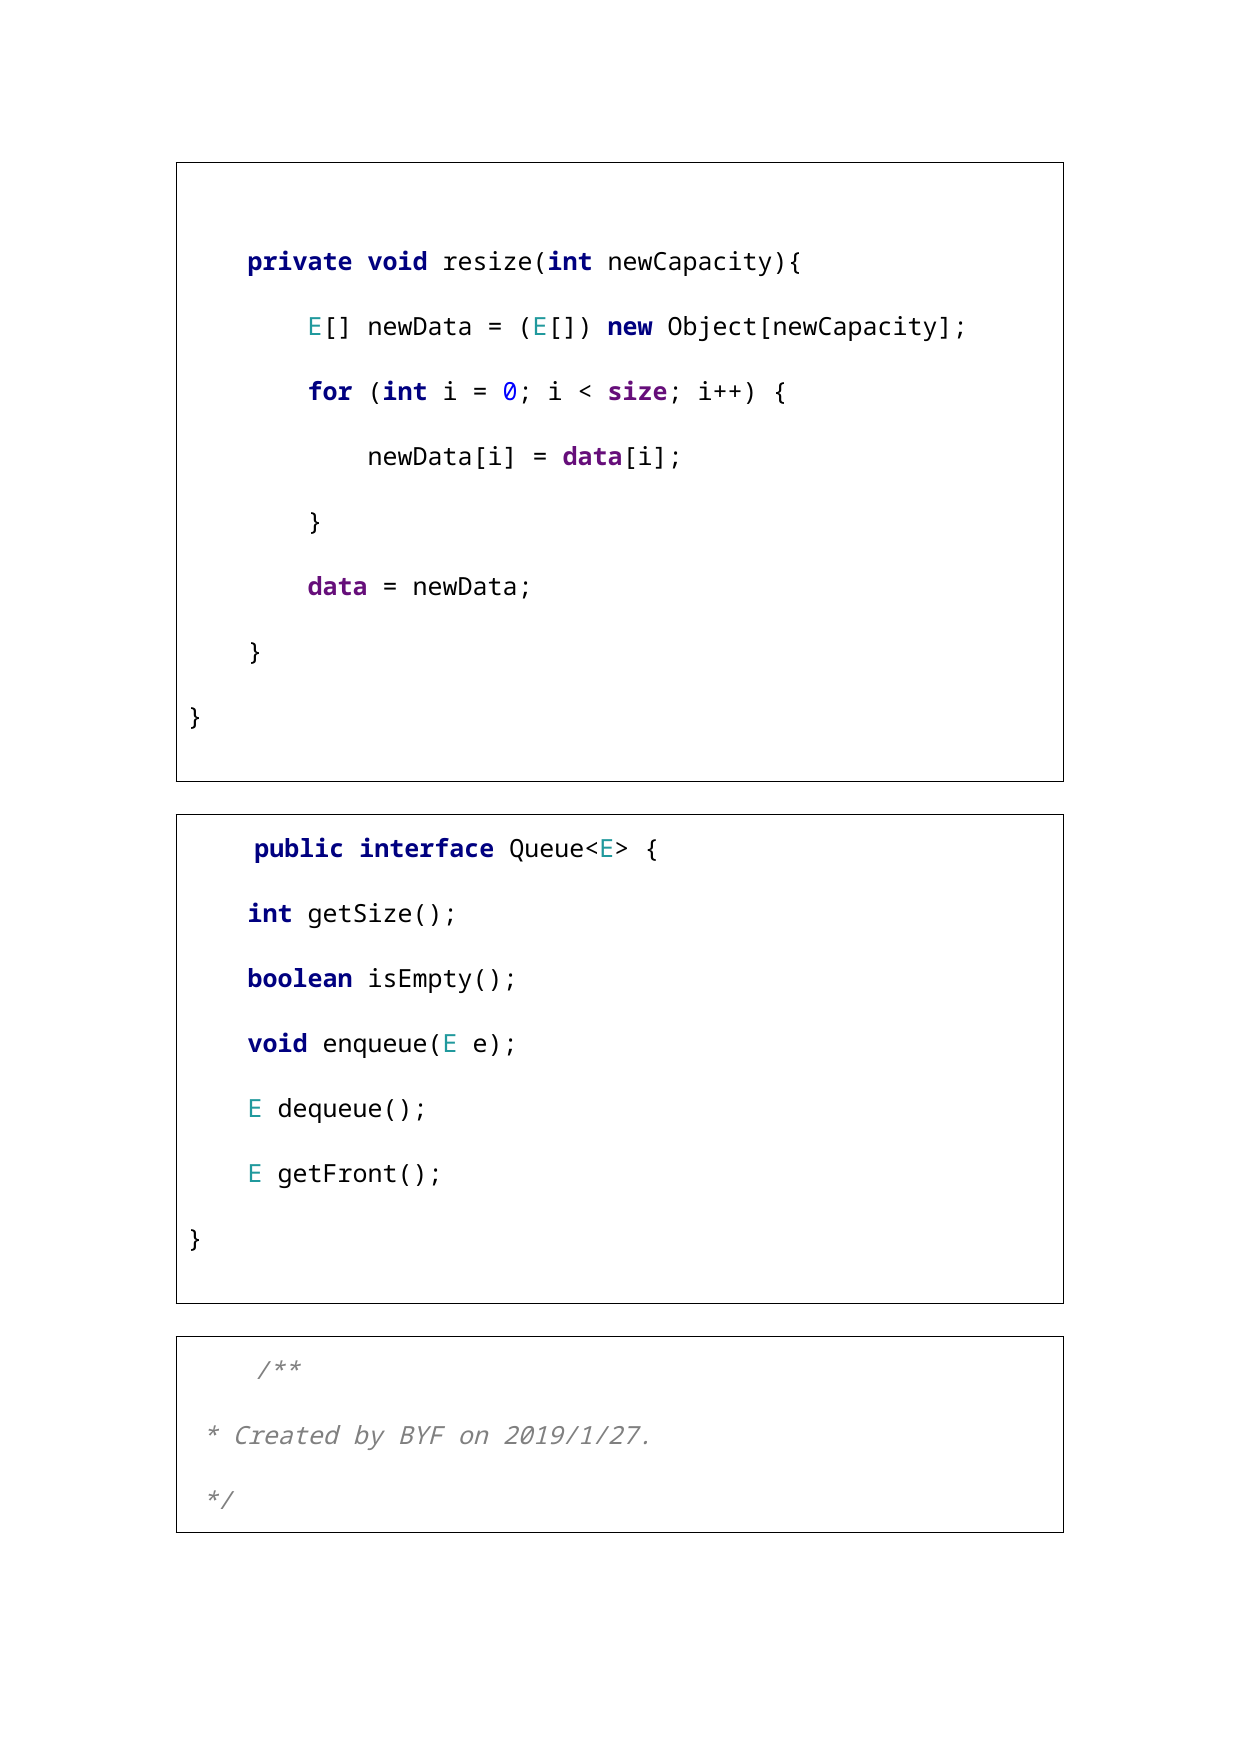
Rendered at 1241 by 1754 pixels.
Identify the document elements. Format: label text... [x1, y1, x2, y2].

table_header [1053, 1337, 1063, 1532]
table_header public interface Queue<E> { int getSize(); boolean isEmpty(); void enqueue(E e); E dequeue(); E getFront(); } [177, 815, 1063, 1303]
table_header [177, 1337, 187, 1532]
